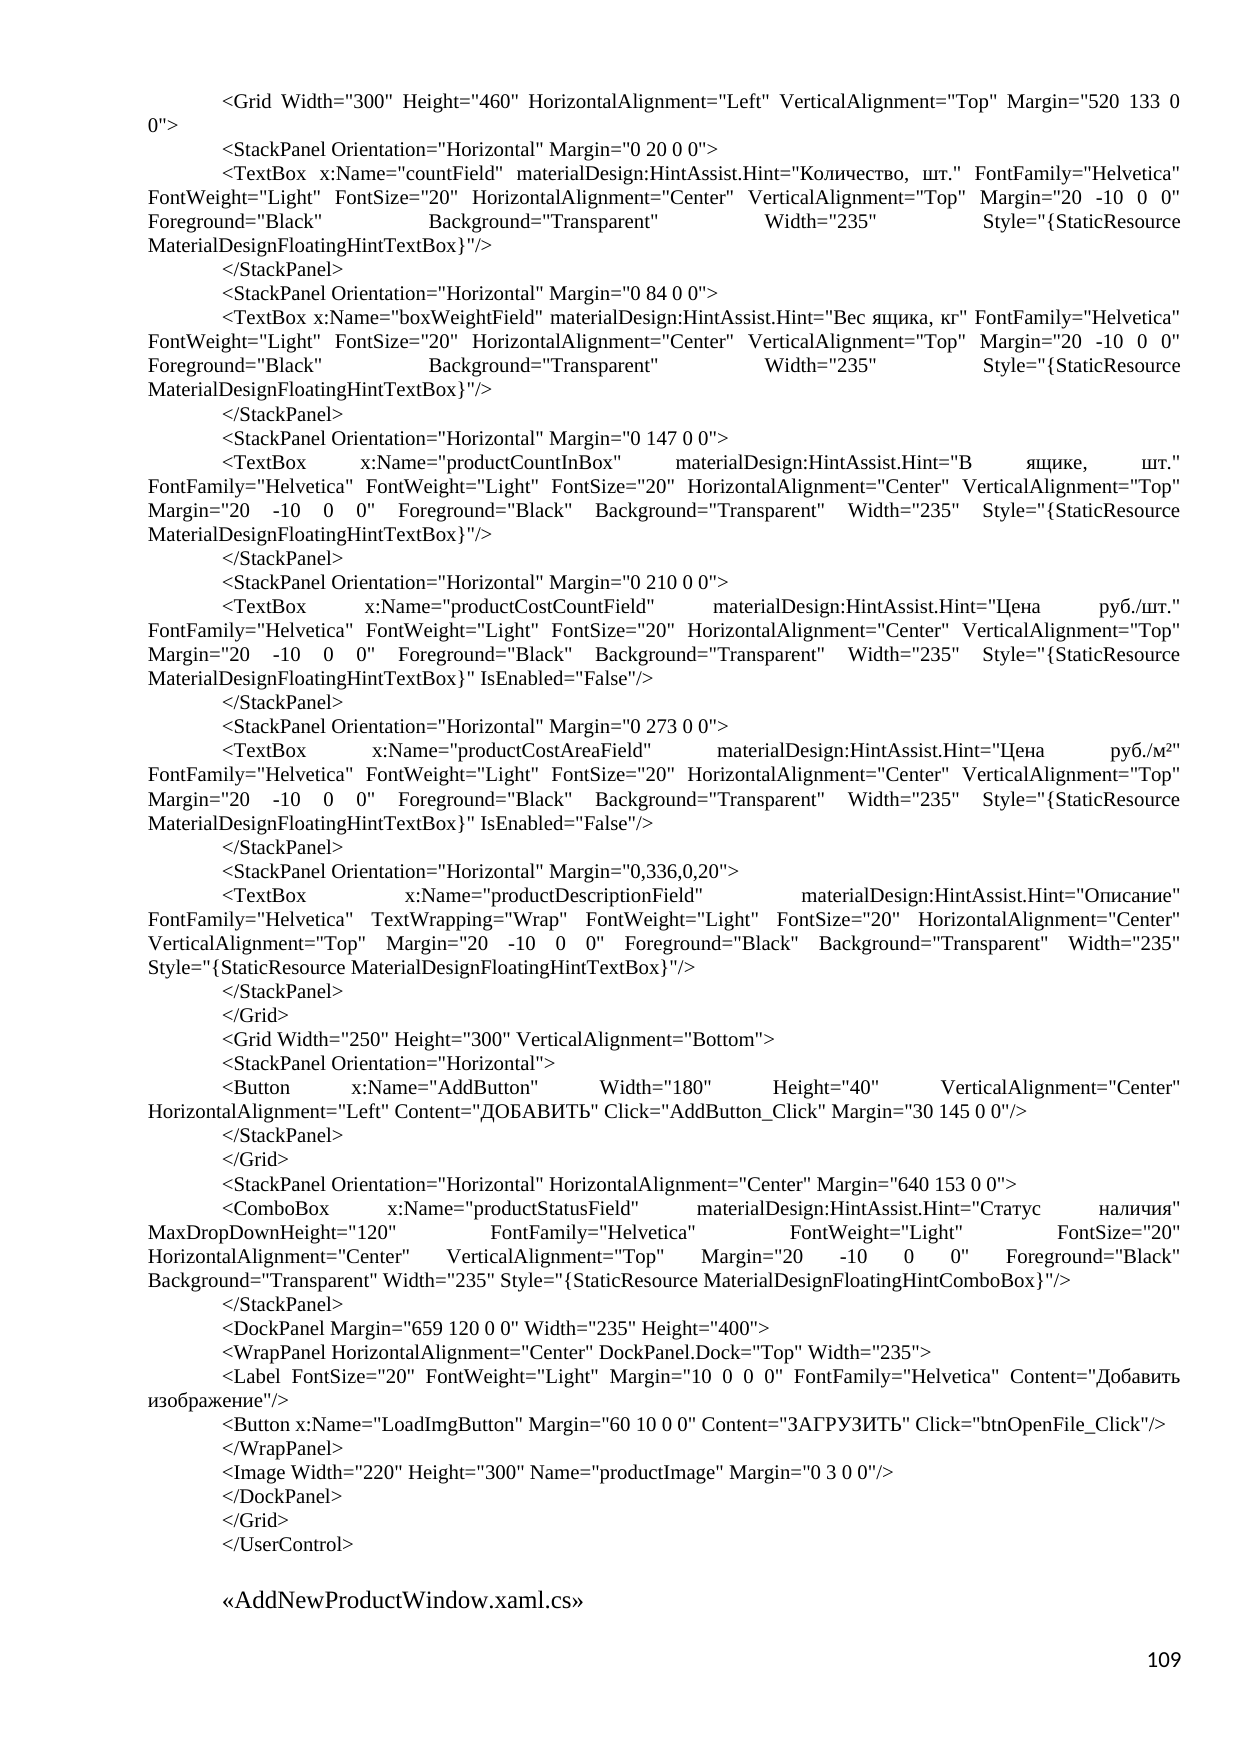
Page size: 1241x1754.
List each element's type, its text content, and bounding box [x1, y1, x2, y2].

text <StackPanel Orientation="Horizontal"> [148, 1051, 1181, 1075]
text <StackPanel Orientation="Horizontal" Margin="0 20 0 0"> [148, 137, 1181, 161]
text </WrapPanel> [148, 1436, 1181, 1460]
text <DockPanel Margin="659 120 0 0" Width="235" Height="400"> [148, 1316, 1181, 1340]
text <StackPanel Orientation="Horizontal" HorizontalAlignment="Center" Margin="640 153 0 0"> [148, 1171, 1181, 1196]
text <Image Width="220" Height="300" Name="productImage" Margin="0 3 0 0"/> [148, 1460, 1181, 1484]
text <WrapPanel HorizontalAlignment="Center" DockPanel.Dock="Top" Width="235"> [148, 1340, 1181, 1364]
text <Label FontSize="20" FontWeight="Light" Margin="10 0 0 0" FontFamily="Helvetica" Content="Добавить изображение"/> [148, 1364, 1181, 1412]
text </StackPanel> [148, 1123, 1181, 1147]
text </StackPanel> [148, 401, 1181, 426]
text <TextBox x:Name="productCostCountField" materialDesign:HintAssist.Hint="Цена руб./шт." FontFamily="Helvetica" FontWeight="Light" FontSize="20" HorizontalAlignment="Center" VerticalAlignment="Top" Margin="20 -10 0 0" Foreground="Black" Background="Transparent" Width="235" Style="{StaticResource MaterialDesignFloatingHintTextBox}" IsEnabled="False"/> [148, 594, 1181, 690]
text </StackPanel> [148, 546, 1181, 570]
text </Grid> [148, 1003, 1181, 1027]
text <TextBox x:Name="boxWeightField" materialDesign:HintAssist.Hint="Вес ящика, кг" FontFamily="Helvetica" FontWeight="Light" FontSize="20" HorizontalAlignment="Center" VerticalAlignment="Top" Margin="20 -10 0 0" Foreground="Black" Background="Transparent" Width="235" Style="{StaticResource MaterialDesignFloatingHintTextBox}"/> [148, 305, 1181, 401]
text <ComboBox x:Name="productStatusField" materialDesign:HintAssist.Hint="Статус наличия" MaxDropDownHeight="120" FontFamily="Helvetica" FontWeight="Light" FontSize="20" HorizontalAlignment="Center" VerticalAlignment="Top" Margin="20 -10 0 0" Foreground="Black" Background="Transparent" Width="235" Style="{StaticResource MaterialDesignFloatingHintComboBox}"/> [148, 1196, 1181, 1292]
text <TextBox x:Name="productCostAreaField" materialDesign:HintAssist.Hint="Цена руб./м²" FontFamily="Helvetica" FontWeight="Light" FontSize="20" HorizontalAlignment="Center" VerticalAlignment="Top" Margin="20 -10 0 0" Foreground="Black" Background="Transparent" Width="235" Style="{StaticResource MaterialDesignFloatingHintTextBox}" IsEnabled="False"/> [148, 738, 1181, 834]
text </StackPanel> [148, 257, 1181, 281]
text </StackPanel> [148, 690, 1181, 714]
text <Button x:Name="AddButton" Width="180" Height="40" VerticalAlignment="Center" HorizontalAlignment="Left" Content="ДОБАВИТЬ" Click="AddButton_Click" Margin="30 145 0 0"/> [148, 1075, 1181, 1123]
text </StackPanel> [148, 834, 1181, 859]
text </StackPanel> [148, 1292, 1181, 1316]
text </UserControl> [148, 1532, 1181, 1556]
text <Grid Width="250" Height="300" VerticalAlignment="Bottom"> [148, 1027, 1181, 1051]
text <TextBox x:Name="productCountInBox" materialDesign:HintAssist.Hint="В ящике, шт." FontFamily="Helvetica" FontWeight="Light" FontSize="20" HorizontalAlignment="Center" VerticalAlignment="Top" Margin="20 -10 0 0" Foreground="Black" Background="Transparent" Width="235" Style="{StaticResource MaterialDesignFloatingHintTextBox}"/> [148, 449, 1181, 546]
text <StackPanel Orientation="Horizontal" Margin="0 84 0 0"> [148, 281, 1181, 305]
text «AddNewProductWindow.xaml.cs» [148, 1585, 1181, 1614]
text <StackPanel Orientation="Horizontal" Margin="0 147 0 0"> [148, 426, 1181, 449]
text </DockPanel> [148, 1484, 1181, 1508]
text <TextBox x:Name="productDescriptionField" materialDesign:HintAssist.Hint="Описание" FontFamily="Helvetica" TextWrapping="Wrap" FontWeight="Light" FontSize="20" HorizontalAlignment="Center" VerticalAlignment="Top" Margin="20 -10 0 0" Foreground="Black" Background="Transparent" Width="235" Style="{StaticResource MaterialDesignFloatingHintTextBox}"/> [148, 883, 1181, 979]
text <StackPanel Orientation="Horizontal" Margin="0,336,0,20"> [148, 859, 1181, 883]
text <StackPanel Orientation="Horizontal" Margin="0 273 0 0"> [148, 714, 1181, 738]
text </StackPanel> [148, 979, 1181, 1003]
text <Button x:Name="LoadImgButton" Margin="60 10 0 0" Content="ЗАГРУЗИТЬ" Click="btnOpenFile_Click"/> [148, 1412, 1181, 1436]
text <Grid Width="300" Height="460" HorizontalAlignment="Left" VerticalAlignment="Top" Margin="520 133 0 0"> [148, 89, 1181, 137]
text </Grid> [148, 1147, 1181, 1171]
text </Grid> [148, 1508, 1181, 1532]
text <TextBox x:Name="countField" materialDesign:HintAssist.Hint="Количество, шт." FontFamily="Helvetica" FontWeight="Light" FontSize="20" HorizontalAlignment="Center" VerticalAlignment="Top" Margin="20 -10 0 0" Foreground="Black" Background="Transparent" Width="235" Style="{StaticResource MaterialDesignFloatingHintTextBox}"/> [148, 161, 1181, 257]
text <StackPanel Orientation="Horizontal" Margin="0 210 0 0"> [148, 570, 1181, 594]
